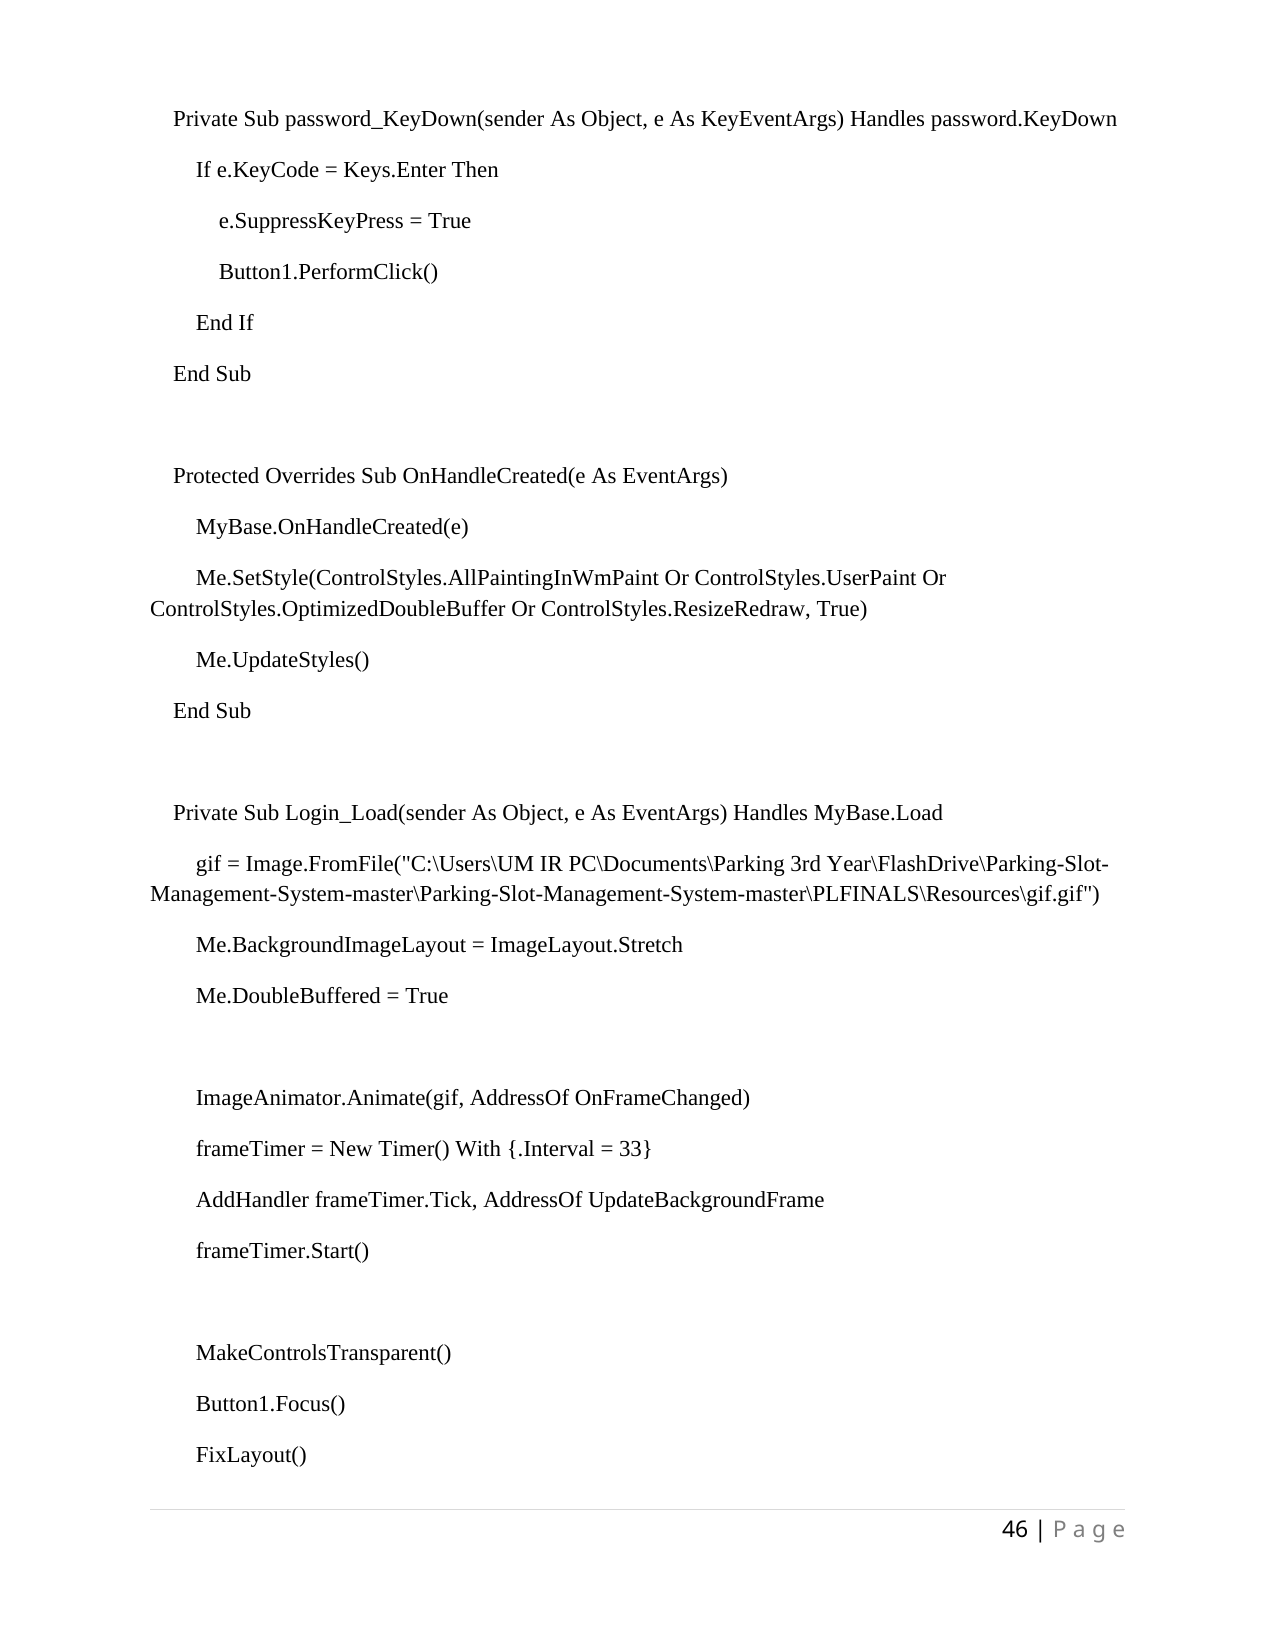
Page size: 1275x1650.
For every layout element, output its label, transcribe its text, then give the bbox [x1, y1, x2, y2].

text End If [150, 309, 1125, 336]
text ImageAnimator.Animate(gif, AddressOf OnFrameChanged) [150, 1084, 1125, 1111]
text Private Sub Login_Load(sender As Object, e As EventArgs) Handles MyBase.Load [150, 799, 1125, 825]
text MakeControlsTransparent() [150, 1339, 1125, 1366]
text gif = Image.FromFile("C:\Users\UM IR PC\Documents\Parking 3rd Year\FlashDrive\Parking-Slot-Management-System-master\Parking-Slot-Management-System-master\PLFINALS\Resources\gif.gif") [150, 850, 1125, 906]
text Button1.PerformClick() [150, 258, 1125, 284]
text Me.SetStyle(ControlStyles.AllPaintingInWmPaint Or ControlStyles.UserPaint Or ControlStyles.OptimizedDoubleBuffer Or ControlStyles.ResizeRedraw, True) [150, 564, 1125, 621]
text End Sub [150, 697, 1125, 723]
text End Sub [150, 360, 1125, 387]
text Button1.Focus() [150, 1390, 1125, 1417]
text If e.KeyCode = Keys.Enter Then [150, 156, 1125, 182]
text Protected Overrides Sub OnHandleCreated(e As EventArgs) [150, 462, 1125, 489]
text e.SuppressKeyPress = True [150, 207, 1125, 233]
text Private Sub password_KeyDown(sender As Object, e As KeyEventArgs) Handles password.KeyDown [150, 105, 1125, 131]
text Me.BackgroundImageLayout = ImageLayout.Stretch [150, 931, 1125, 957]
text AddHandler frameTimer.Tick, AddressOf UpdateBackgroundFrame [150, 1186, 1125, 1213]
text frameTimer.Start() [150, 1237, 1125, 1264]
text Me.DoubleBuffered = True [150, 982, 1125, 1008]
text MyBase.OnHandleCreated(e) [150, 513, 1125, 540]
text Me.UpdateStyles() [150, 646, 1125, 672]
text FixLayout() [150, 1441, 1125, 1468]
text frameTimer = New Timer() With {.Interval = 33} [150, 1135, 1125, 1162]
